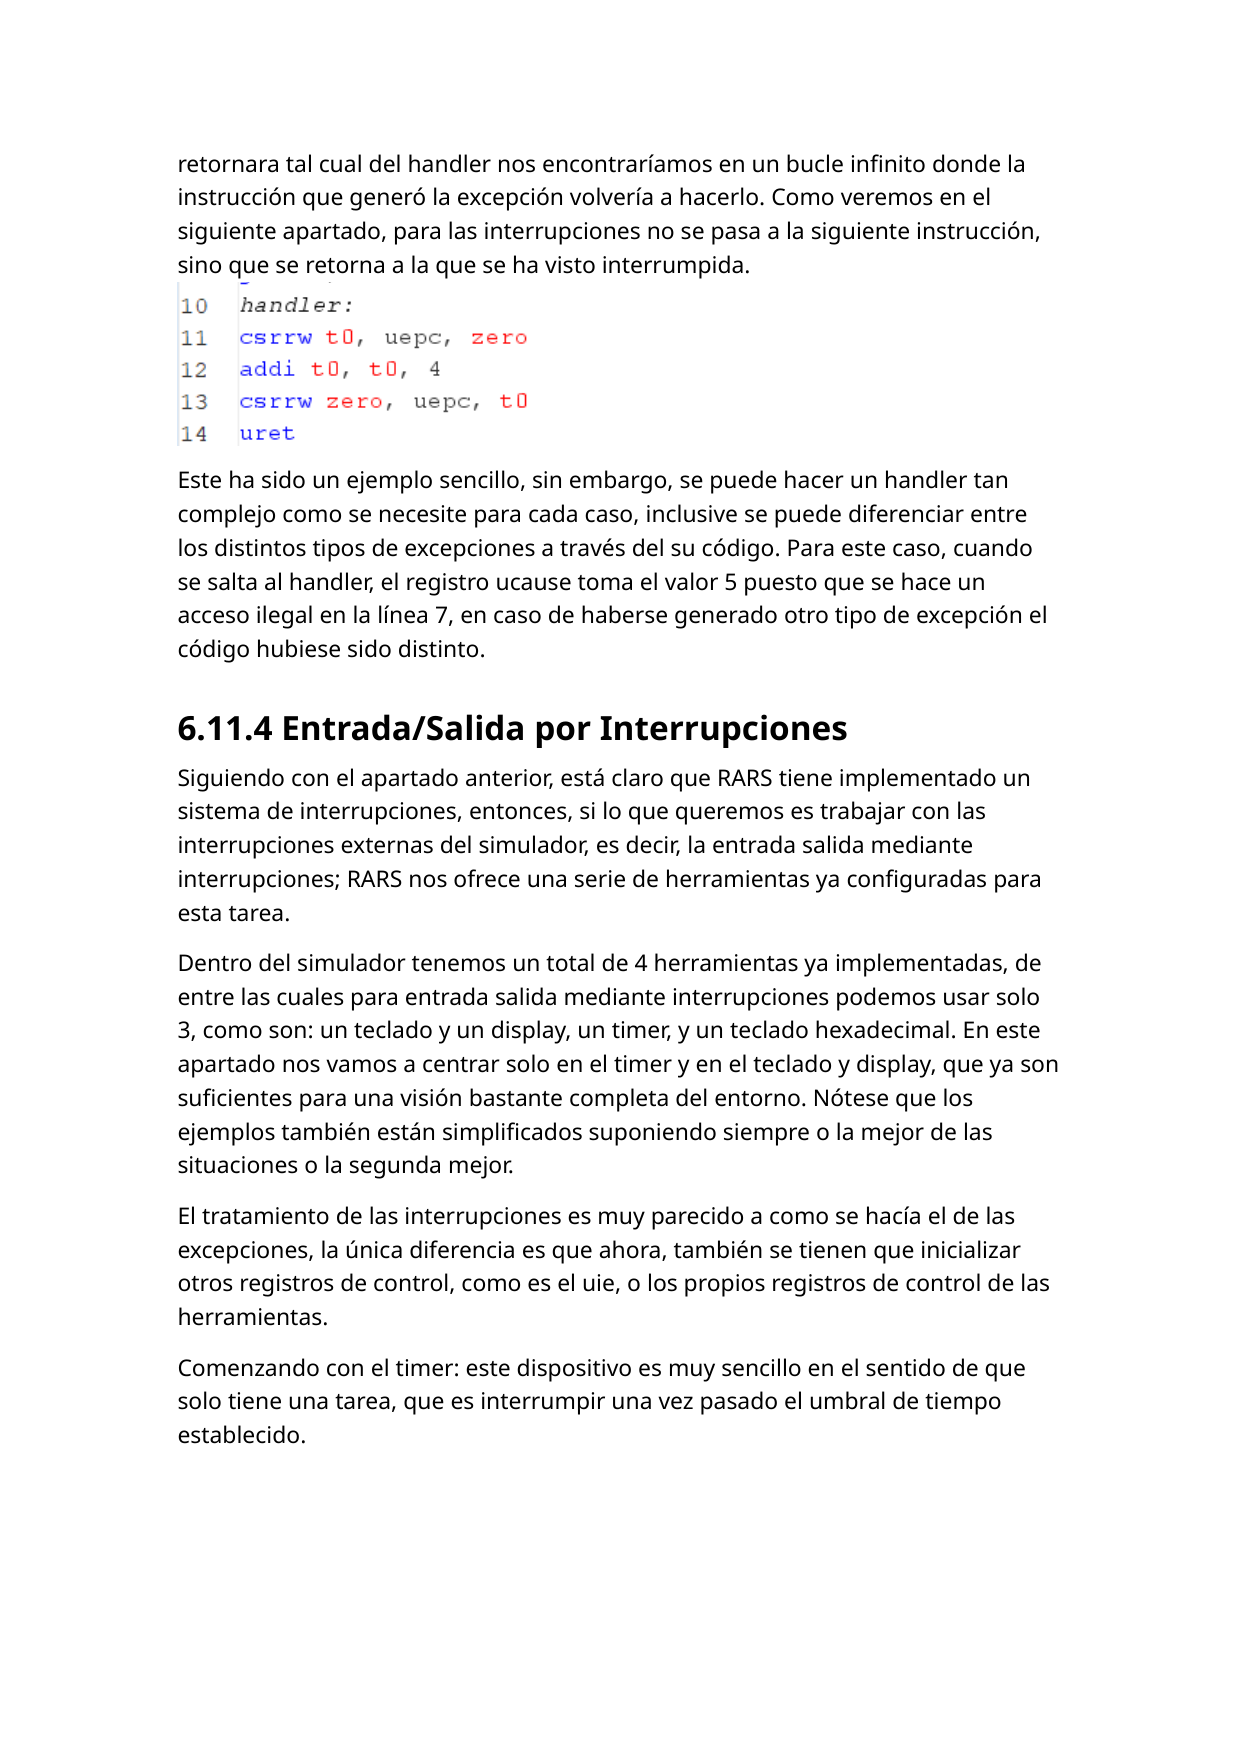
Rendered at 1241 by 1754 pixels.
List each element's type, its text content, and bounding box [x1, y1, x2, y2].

picture [177, 282, 763, 446]
text Comenzando con el timer: este dispositivo es muy sencillo en el sentido de que solo tiene una tarea, que es interrumpir una vez pasado el umbral de tiempo establecido. [177, 1352, 1063, 1450]
text Dentro del simulador tenemos un total de 4 herramientas ya implementadas, de entre las cuales para entrada salida mediante interrupciones podemos usar solo 3, como son: un teclado y un display, un timer, y un teclado hexadecimal. En este apartado nos vamos a centrar solo en el timer y en el teclado y display, que ya son suficientes para una visión bastante completa del entorno. Nótese que los ejemplos también están simplificados suponiendo siempre o la mejor de las situaciones o la segunda mejor. [177, 947, 1063, 1181]
subtitle 6.11.4 Entrada/Salida por Interrupciones [177, 704, 1063, 750]
text El tratamiento de las interrupciones es muy parecido a como se hacía el de las excepciones, la única diferencia es que ahora, también se tienen que inicializar otros registros de control, como es el uie, o los propios registros de control de las herramientas. [177, 1200, 1063, 1332]
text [177, 148, 1063, 445]
text Este ha sido un ejemplo sencillo, sin embargo, se puede hacer un handler tan complejo como se necesite para cada caso, inclusive se puede diferenciar entre los distintos tipos de excepciones a través del su código. Para este caso, cuando se salta al handler, el registro ucause toma el valor 5 puesto que se hace un acceso ilegal en la línea 7, en caso de haberse generado otro tipo de excepción el código hubiese sido distinto. [177, 464, 1063, 664]
text Siguiendo con el apartado anterior, está claro que RARS tiene implementado un sistema de interrupciones, entonces, si lo que queremos es trabajar con las interrupciones externas del simulador, es decir, la entrada salida mediante interrupciones; RARS nos ofrece una serie de herramientas ya configuradas para esta tarea. [177, 762, 1063, 928]
